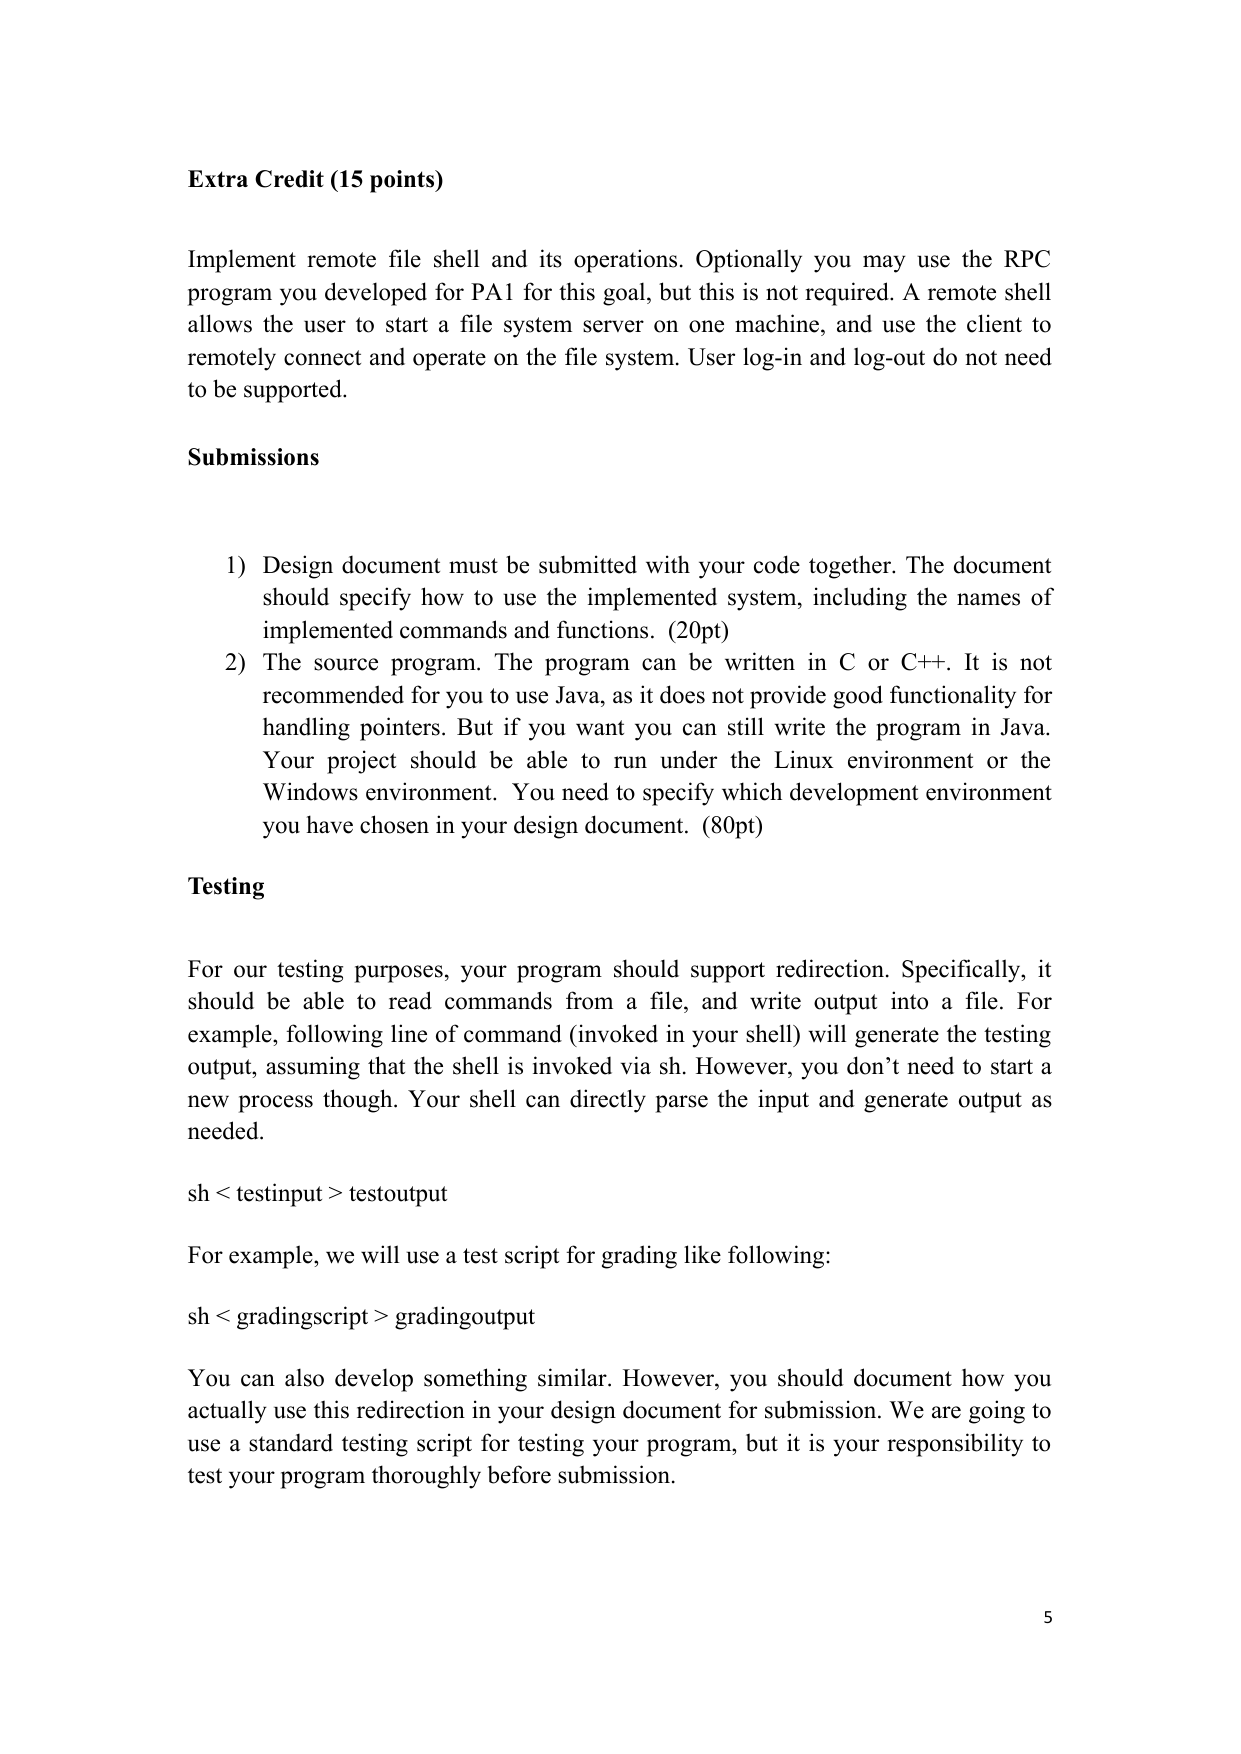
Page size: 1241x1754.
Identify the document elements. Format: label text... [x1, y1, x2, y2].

list The source program. The program can be written in C or C++. It is not recommended for you to use Java, as it does not provide good functionality for handling pointers. But if you want you can still write the program in Java. Your project should be able to run under the Linux environment or the Windows environment. You need to specify which development environment you have chosen in your design document. (80pt) [225, 645, 1053, 840]
text You can also develop something similar. However, you should document how you actually use this redirection in your design document for submission. We are going to use a standard testing script for testing your program, but it is your responsibility to test your program thoroughly before submission. [187, 1361, 1053, 1491]
subtitle Extra Credit (15 points) [187, 162, 1053, 194]
text Implement remote file shell and its operations. Optionally you may use the RPC program you developed for PA1 for this goal, but this is not required. A remote shell allows the user to start a file system server on one machine, and use the client to remotely connect and operate on the file system. User log-in and log-out do not need to be supported. [187, 242, 1053, 405]
subtitle Testing [187, 869, 1053, 902]
list Design document must be submitted with your code together. The document should specify how to use the implemented system, including the names of implemented commands and functions. (20pt) [225, 548, 1053, 645]
text For example, we will use a test script for grading like following: [187, 1238, 1053, 1270]
text sh < gradingscript > gradingoutput [187, 1299, 1053, 1332]
subtitle Submissions [187, 440, 1053, 473]
text sh < testinput > testoutput [187, 1176, 1053, 1209]
text For our testing purposes, your program should support redirection. Specifically, it should be able to read commands from a file, and write output into a file. For example, following line of command (invoked in your shell) will generate the testing output, assuming that the shell is invoked via sh. However, you don’t need to start a new process though. Your shell can directly parse the input and generate output as needed. [187, 952, 1053, 1147]
